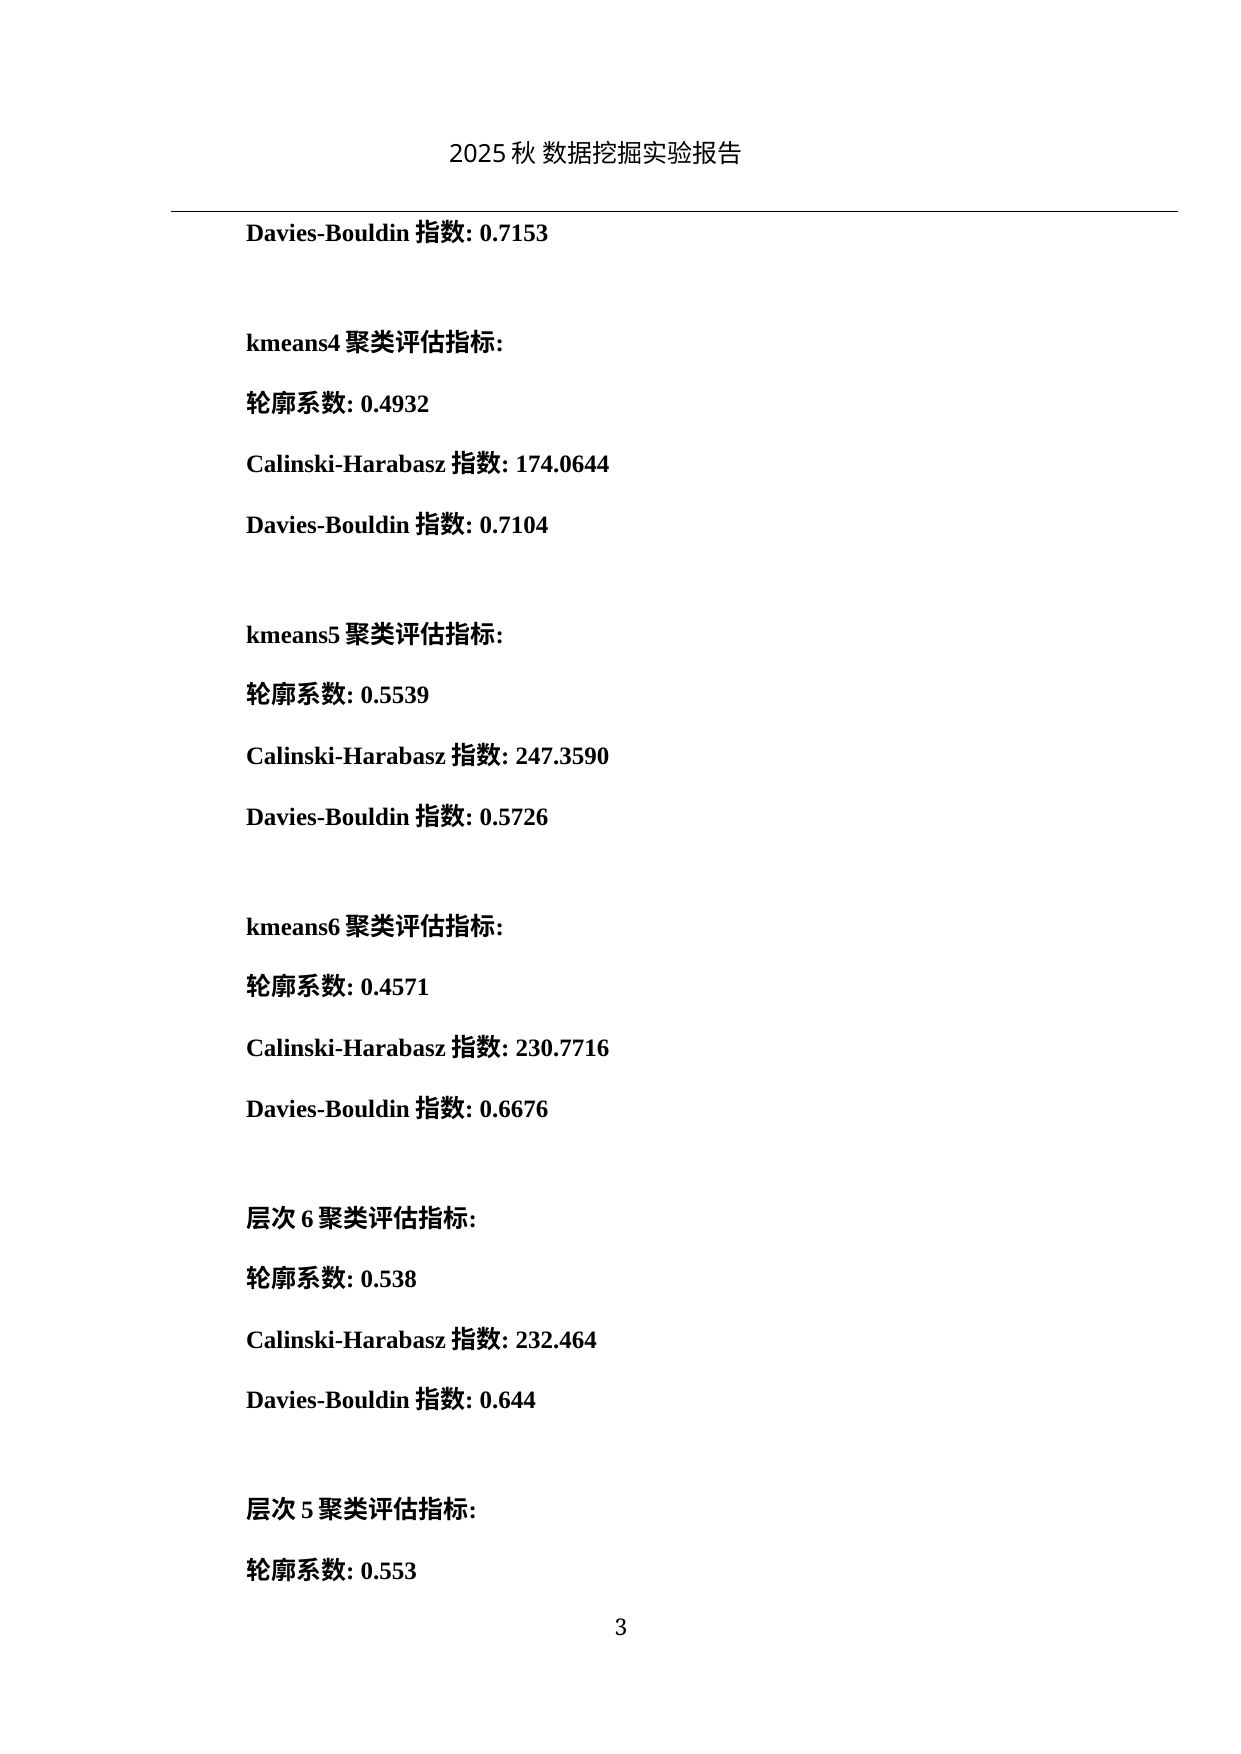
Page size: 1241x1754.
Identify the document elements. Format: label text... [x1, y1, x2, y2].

list 层次5聚类评估指标: [171, 1490, 1129, 1526]
list Davies-Bouldin指数: 0.7153 [171, 212, 1129, 249]
list 层次6聚类评估指标: [171, 1198, 1129, 1234]
list 轮廓系数: 0.4571 [171, 967, 1129, 1003]
list kmeans4聚类评估指标: [171, 322, 1129, 359]
list Calinski-Harabasz指数: 232.464 [171, 1319, 1129, 1356]
list Davies-Bouldin指数: 0.7104 [171, 504, 1129, 541]
list kmeans6聚类评估指标: [171, 906, 1129, 942]
list kmeans5聚类评估指标: [171, 614, 1129, 651]
list 轮廓系数: 0.5539 [171, 675, 1129, 711]
list Davies-Bouldin指数: 0.5726 [171, 796, 1129, 832]
list 轮廓系数: 0.4932 [171, 383, 1129, 419]
list Davies-Bouldin指数: 0.644 [171, 1380, 1129, 1416]
list Calinski-Harabasz指数: 174.0644 [171, 444, 1129, 480]
list 轮廓系数: 0.553 [171, 1551, 1129, 1587]
list Calinski-Harabasz指数: 247.3590 [171, 736, 1129, 772]
list 轮廓系数: 0.538 [171, 1259, 1129, 1295]
list Calinski-Harabasz指数: 230.7716 [171, 1027, 1129, 1064]
list Davies-Bouldin指数: 0.6676 [171, 1088, 1129, 1124]
